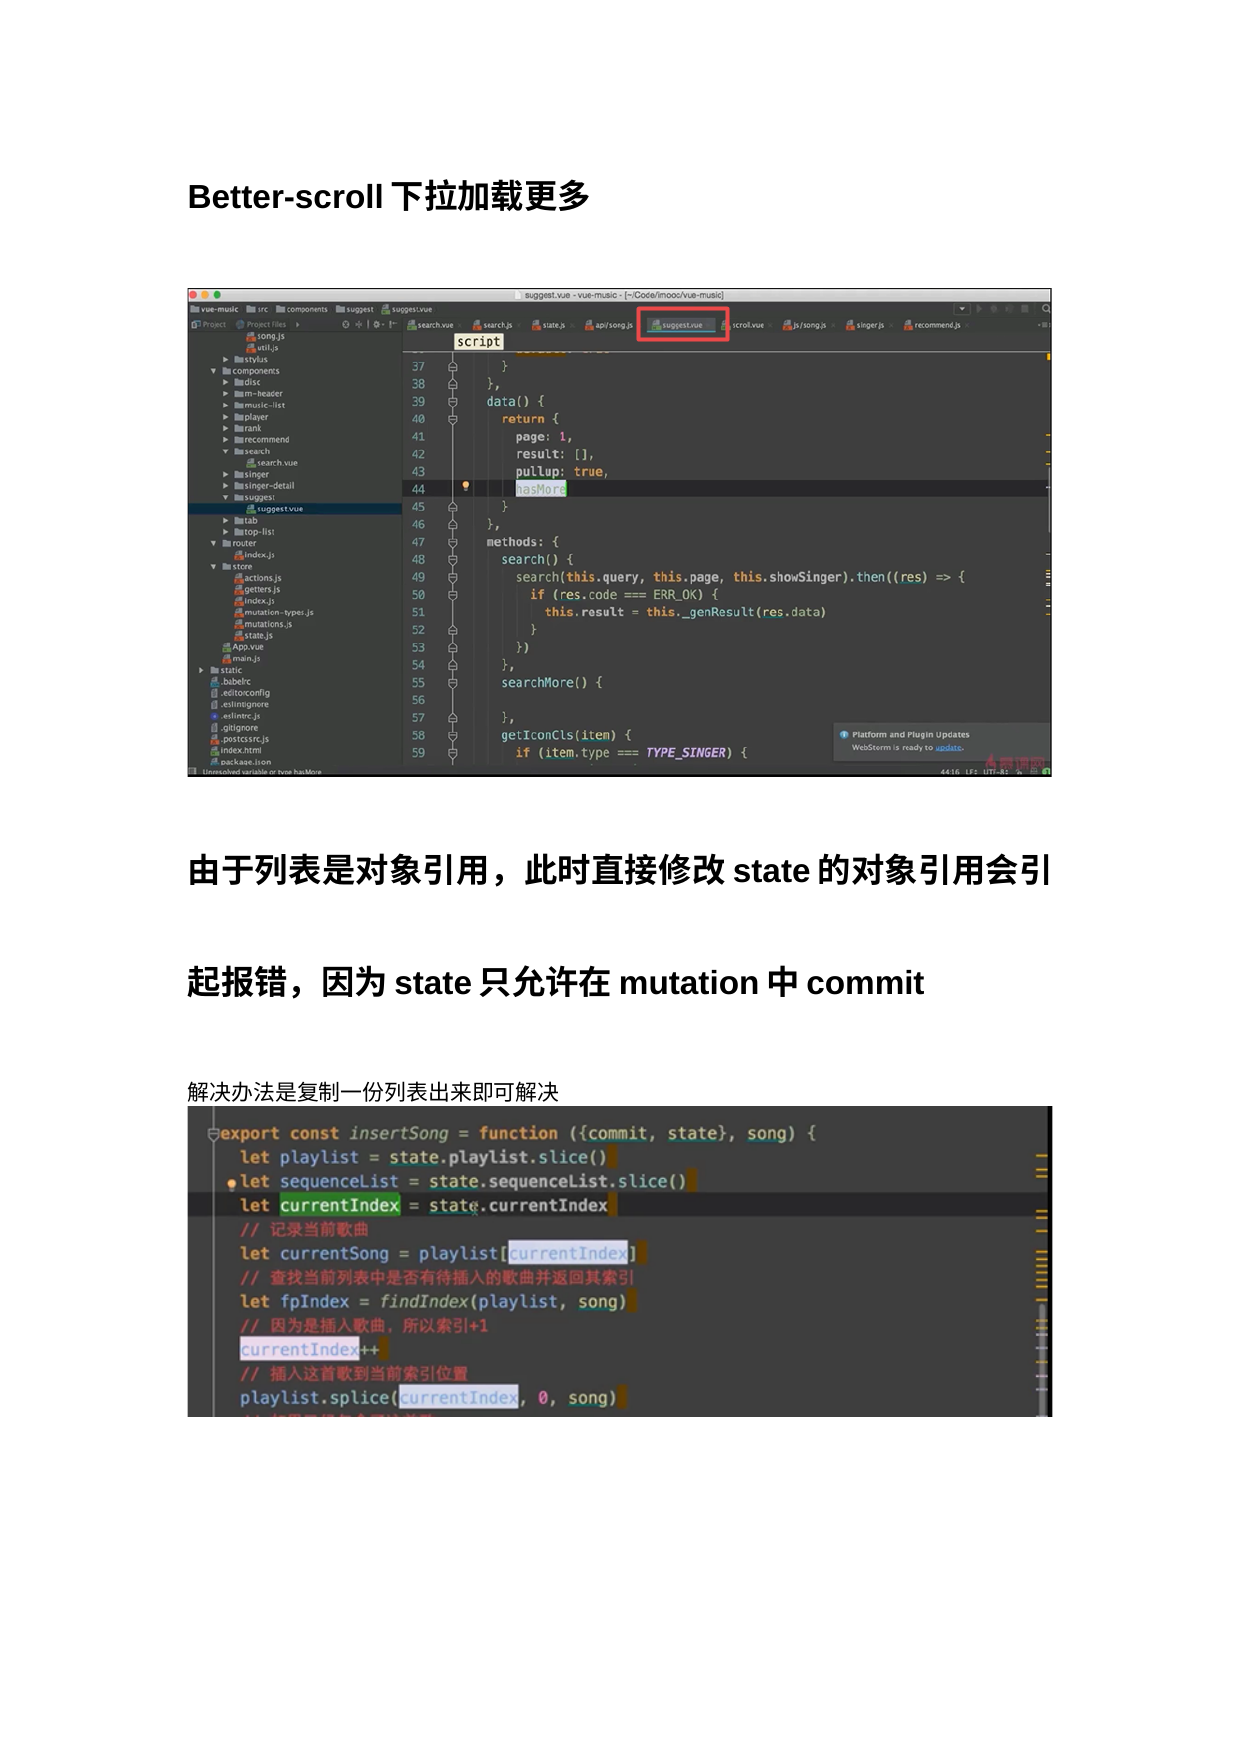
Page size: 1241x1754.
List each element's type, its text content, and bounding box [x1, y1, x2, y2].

picture [187, 288, 1052, 777]
subtitle Better-scroll下拉加载更多 [187, 162, 1053, 227]
text 解决办法是复制一份列表出来即可解决 [187, 1074, 1053, 1106]
subtitle 由于列表是对象引用，此时直接修改state的对象引用会引起报错，因为state只允许在mutation中commit [187, 836, 1053, 1013]
picture [187, 1106, 1053, 1417]
